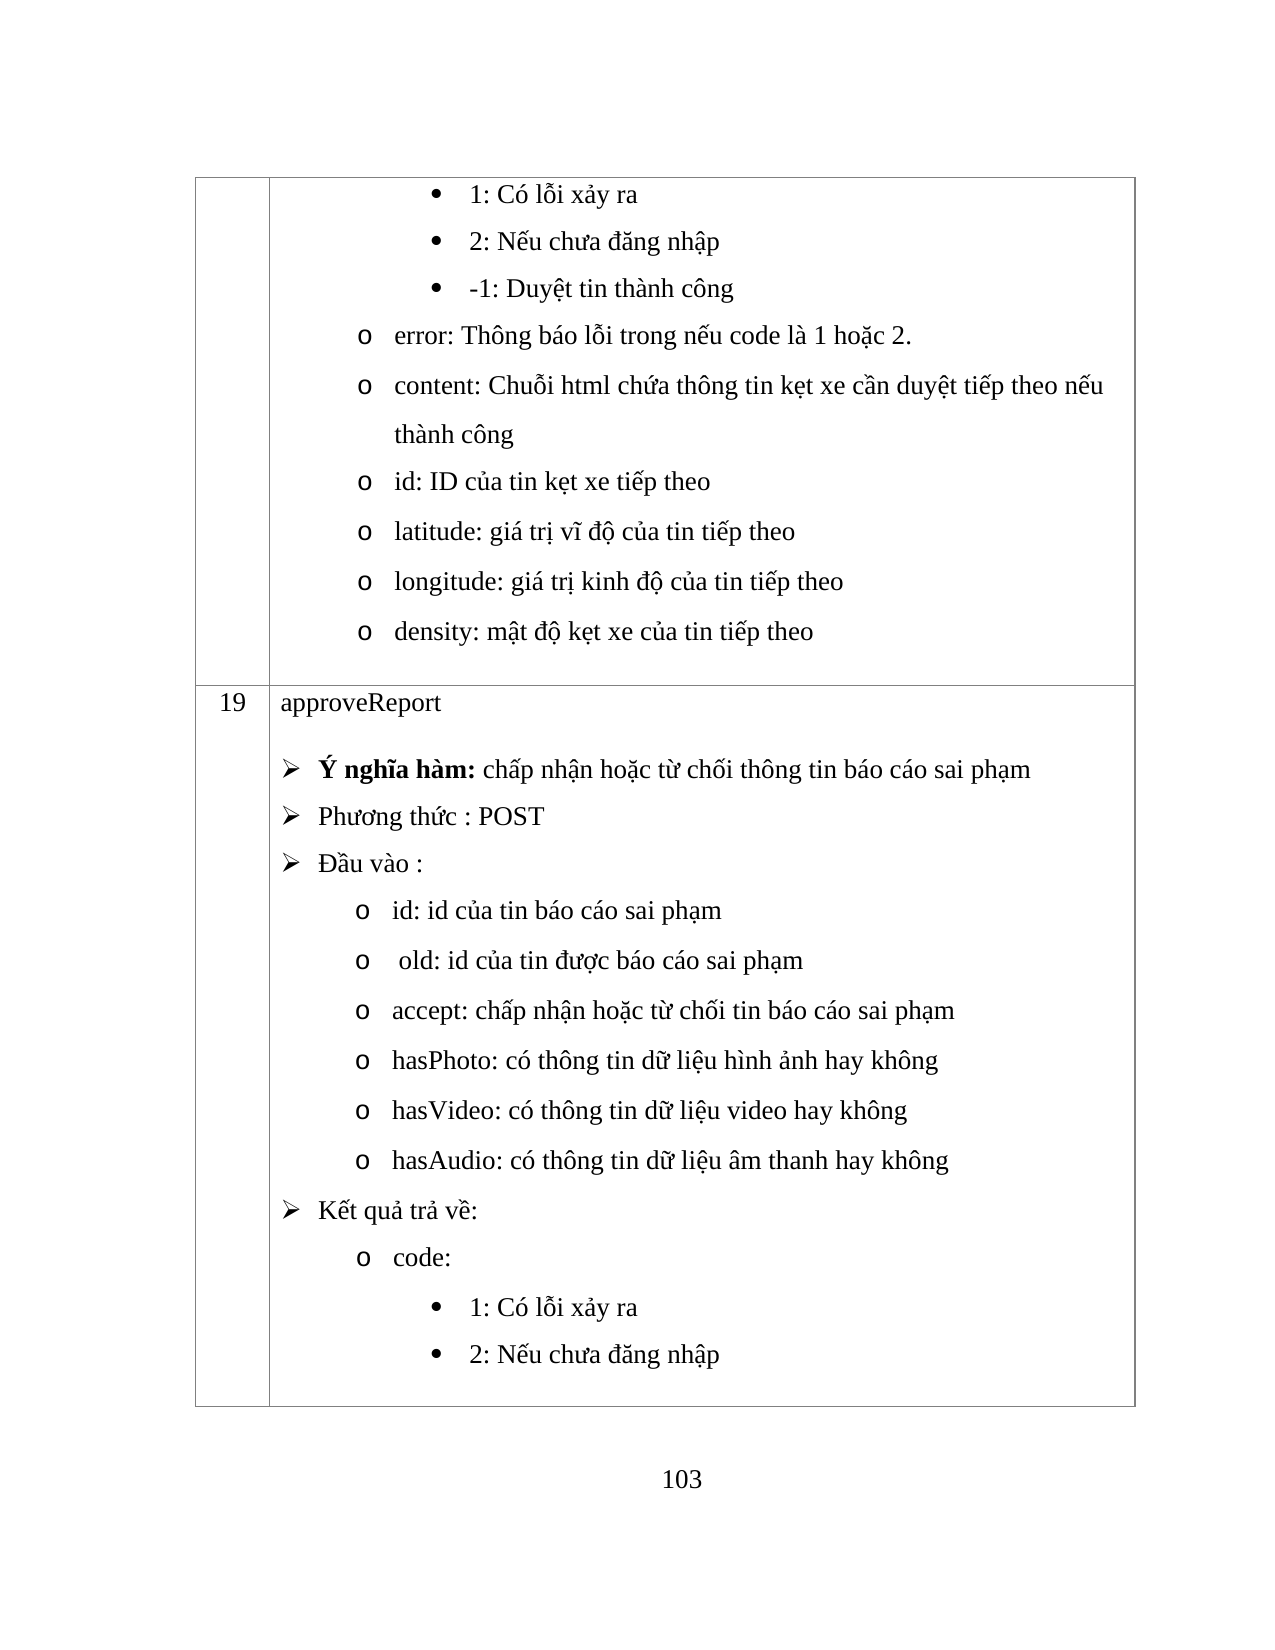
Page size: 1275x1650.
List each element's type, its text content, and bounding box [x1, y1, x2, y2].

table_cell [270, 178, 1134, 685]
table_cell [270, 686, 1134, 1406]
table_cell 19 [196, 686, 269, 1406]
table_cell 18 [196, 178, 269, 685]
